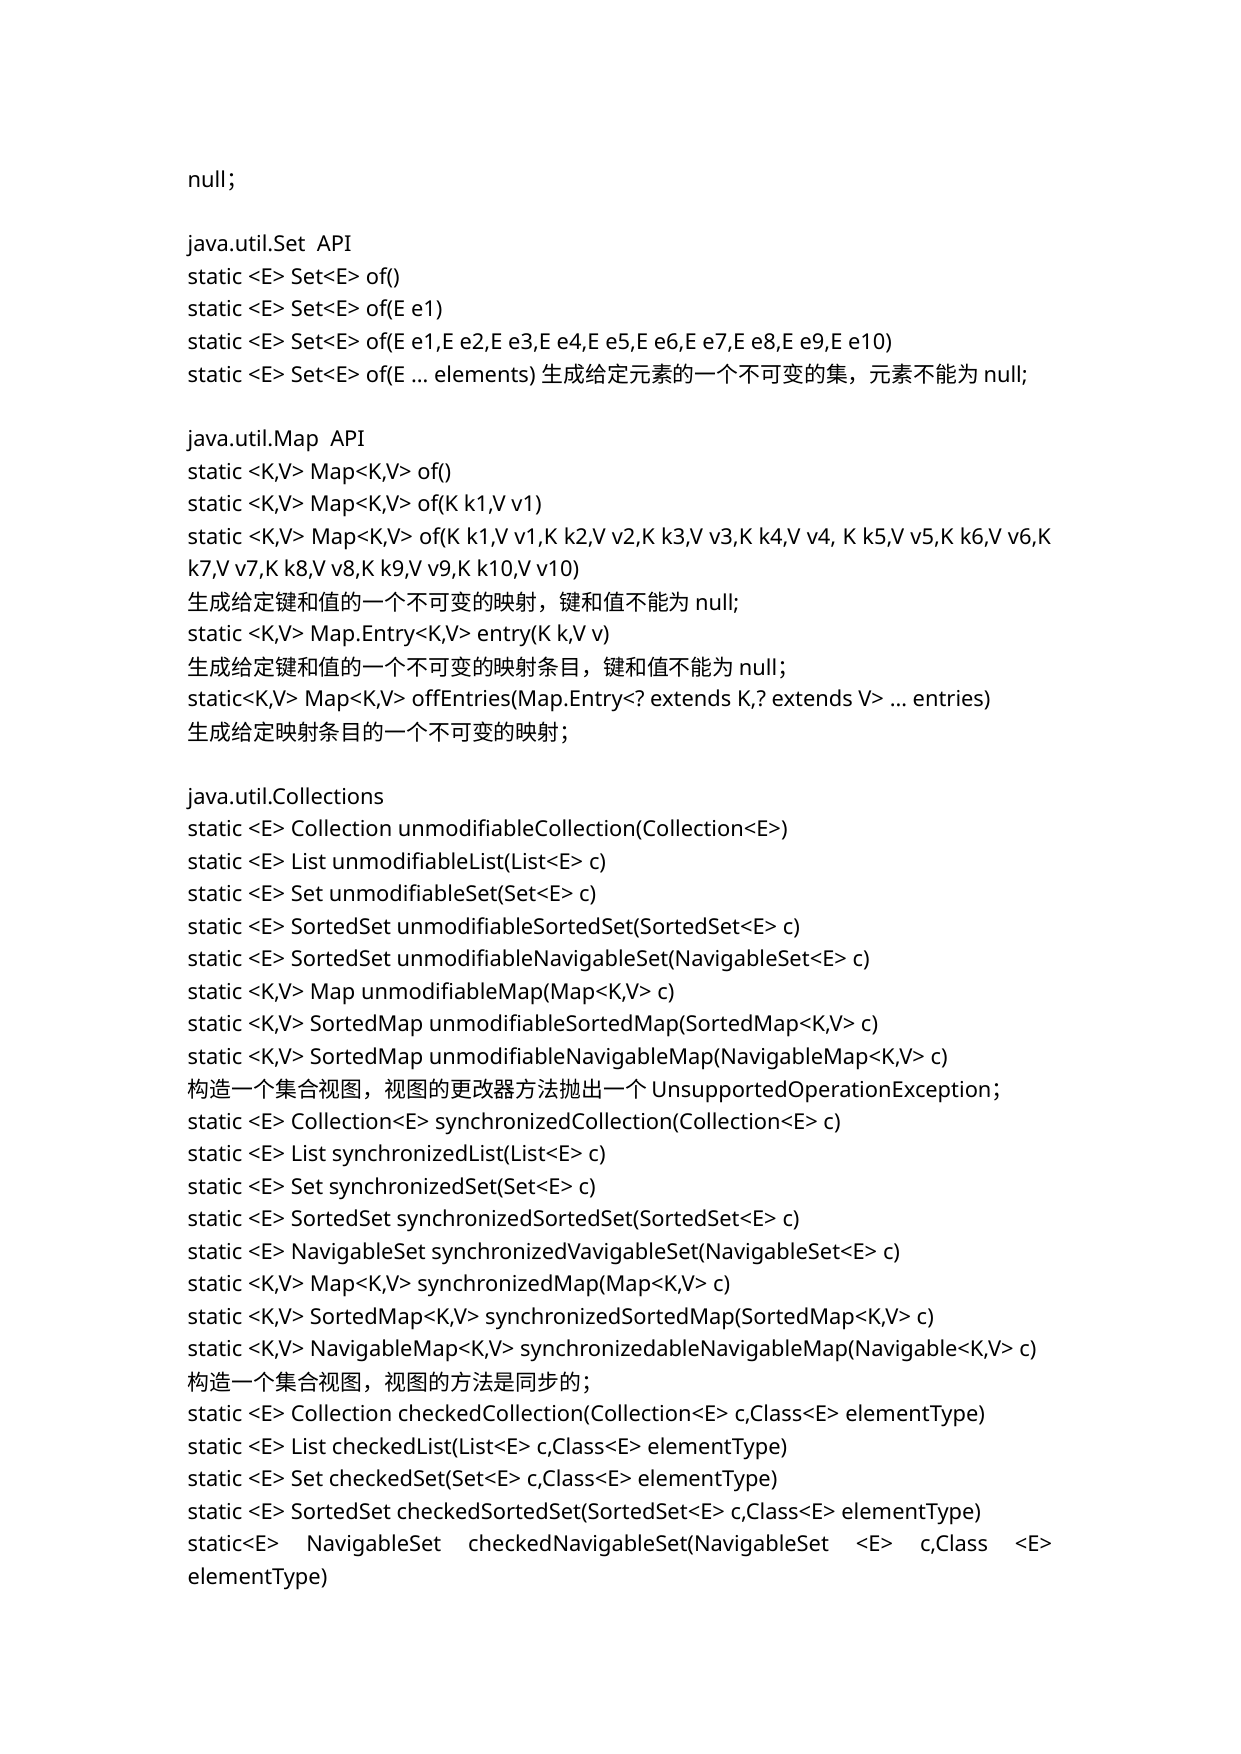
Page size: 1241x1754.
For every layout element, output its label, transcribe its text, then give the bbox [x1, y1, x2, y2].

text static <E> Collection unmodifiableCollection(Collection<E>) [187, 812, 1053, 844]
text static <E> NavigableSet synchronizedVavigableSet(NavigableSet<E> c) [187, 1234, 1053, 1267]
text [187, 162, 1053, 194]
text static <E> Set unmodifiableSet(Set<E> c) [187, 877, 1053, 909]
text 生成给定映射条目的一个不可变的映射； [187, 714, 1053, 747]
text static <E> SortedSet unmodifiableNavigableSet(NavigableSet<E> c) [187, 942, 1053, 974]
text static <E> List checkedList(List<E> c,Class<E> elementType) [187, 1429, 1053, 1462]
text static <K,V> SortedMap unmodifiableSortedMap(SortedMap<K,V> c) [187, 1007, 1053, 1039]
text static <E> Set checkedSet(Set<E> c,Class<E> elementType) [187, 1462, 1053, 1494]
text static <E> Set<E> of(E e1) [187, 292, 1053, 324]
text static <E> List unmodifiableList(List<E> c) [187, 844, 1053, 877]
text 构造一个集合视图，视图的更改器方法抛出一个UnsupportedOperationException； [187, 1072, 1053, 1104]
text static <E> Set<E> of(E e1,E e2,E e3,E e4,E e5,E e6,E e7,E e8,E e9,E e10) [187, 324, 1053, 357]
text static <E> SortedSet checkedSortedSet(SortedSet<E> c,Class<E> elementType) [187, 1494, 1053, 1527]
text 构造一个集合视图，视图的方法是同步的； [187, 1364, 1053, 1397]
text static <K,V> Map<K,V> of(K k1,V v1) [187, 487, 1053, 519]
text java.util.Set API [187, 227, 1053, 259]
text static <E> Set<E> of(E … elements) 生成给定元素的一个不可变的集，元素不能为null; [187, 357, 1053, 389]
text 生成给定键和值的一个不可变的映射条目，键和值不能为null； [187, 649, 1053, 682]
text static <E> Collection<E> synchronizedCollection(Collection<E> c) [187, 1104, 1053, 1137]
text static<K,V> Map<K,V> offEntries(Map.Entry<? extends K,? extends V> … entries) [187, 682, 1053, 714]
text static <K,V> SortedMap<K,V> synchronizedSortedMap(SortedMap<K,V> c) [187, 1299, 1053, 1332]
text static <K,V> Map<K,V> of(K k1,V v1,K k2,V v2,K k3,V v3,K k4,V v4, K k5,V v5,K k6,V v6,K k7,V v7,K k8,V v8,K k9,V v9,K k10,V v10) [187, 519, 1053, 584]
text static <E> Collection checkedCollection(Collection<E> c,Class<E> elementType) [187, 1397, 1053, 1429]
text static <K,V> Map<K,V> of() [187, 454, 1053, 487]
text static <K,V> NavigableMap<K,V> synchronizedableNavigableMap(Navigable<K,V> c) [187, 1332, 1053, 1364]
text static <E> Set<E> of() [187, 259, 1053, 292]
text static <K,V> SortedMap unmodifiableNavigableMap(NavigableMap<K,V> c) [187, 1039, 1053, 1072]
text java.util.Map API [187, 422, 1053, 454]
text static <E> Set synchronizedSet(Set<E> c) [187, 1169, 1053, 1202]
text static <K,V> Map.Entry<K,V> entry(K k,V v) [187, 617, 1053, 649]
text java.util.Collections [187, 779, 1053, 812]
text static <K,V> Map unmodifiableMap(Map<K,V> c) [187, 974, 1053, 1007]
text static <E> List synchronizedList(List<E> c) [187, 1137, 1053, 1169]
text static <E> SortedSet synchronizedSortedSet(SortedSet<E> c) [187, 1202, 1053, 1234]
text static<E> NavigableSet checkedNavigableSet(NavigableSet <E> c,Class <E> elementType) [187, 1527, 1053, 1592]
text 生成给定键和值的一个不可变的映射，键和值不能为null; [187, 584, 1053, 617]
text static <K,V> Map<K,V> synchronizedMap(Map<K,V> c) [187, 1267, 1053, 1299]
text static <E> SortedSet unmodifiableSortedSet(SortedSet<E> c) [187, 909, 1053, 942]
